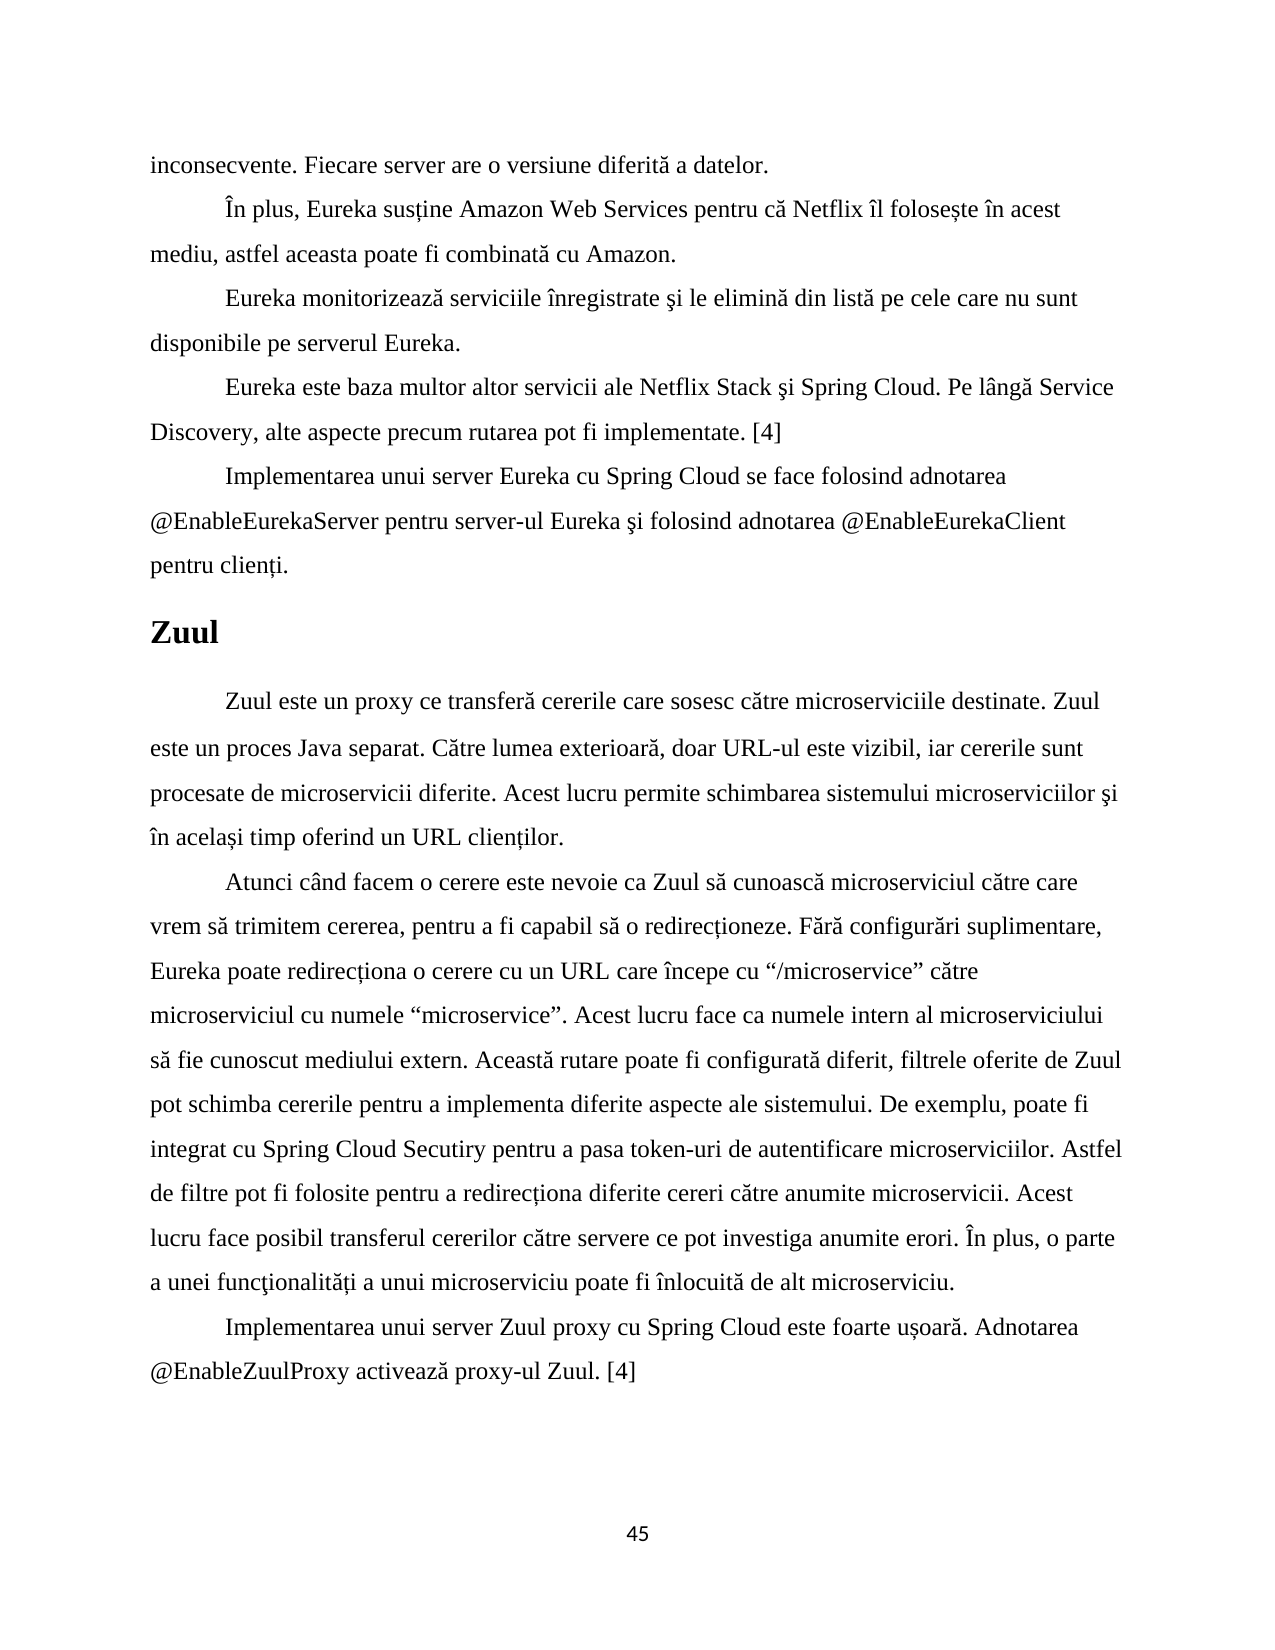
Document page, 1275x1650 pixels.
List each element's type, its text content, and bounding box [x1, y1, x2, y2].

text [150, 150, 1125, 579]
text Zuul Zuul este un proxy ce transferă cererile care sosesc către microserviciile destinate. Zuul este un proces Java separat. Către lumea exterioară, doar URL-ul este vizibil, iar cererile sunt procesate de microservicii diferite. Acest lucru permite schimbarea sistemului microserviciilor şi în același timp oferind un URL clienților. Atunci când facem o cerere este nevoie ca Zuul să cunoască microserviciul către care vrem să trimitem cererea, pentru a fi capabil să o redirecționeze. Fără configurări suplimentare, Eureka poate redirecționa o cerere cu un URL care începe cu “/microservice” către microserviciul cu numele “microservice”. Acest lucru face ca numele intern al microserviciului să fie cunoscut mediului extern. Această rutare poate fi configurată diferit, filtrele oferite de Zuul pot schimba cererile pentru a implementa diferite aspecte ale sistemului. De exemplu, poate fi integrat cu Spring Cloud Secutiry pentru a pasa token-uri de autentificare microserviciilor. Astfel de filtre pot fi folosite pentru a redirecționa diferite cereri către anumite microservicii. Acest lucru face posibil transferul cererilor către servere ce pot investiga anumite erori. În plus, o parte a unei funcţionalități a unui microserviciu poate fi înlocuită de alt microserviciu. Implementarea unui server Zuul proxy cu Spring Cloud este foarte ușoară. Adnotarea @EnableZuulProxy activează proxy-ul Zuul. [4] [150, 613, 1125, 1385]
